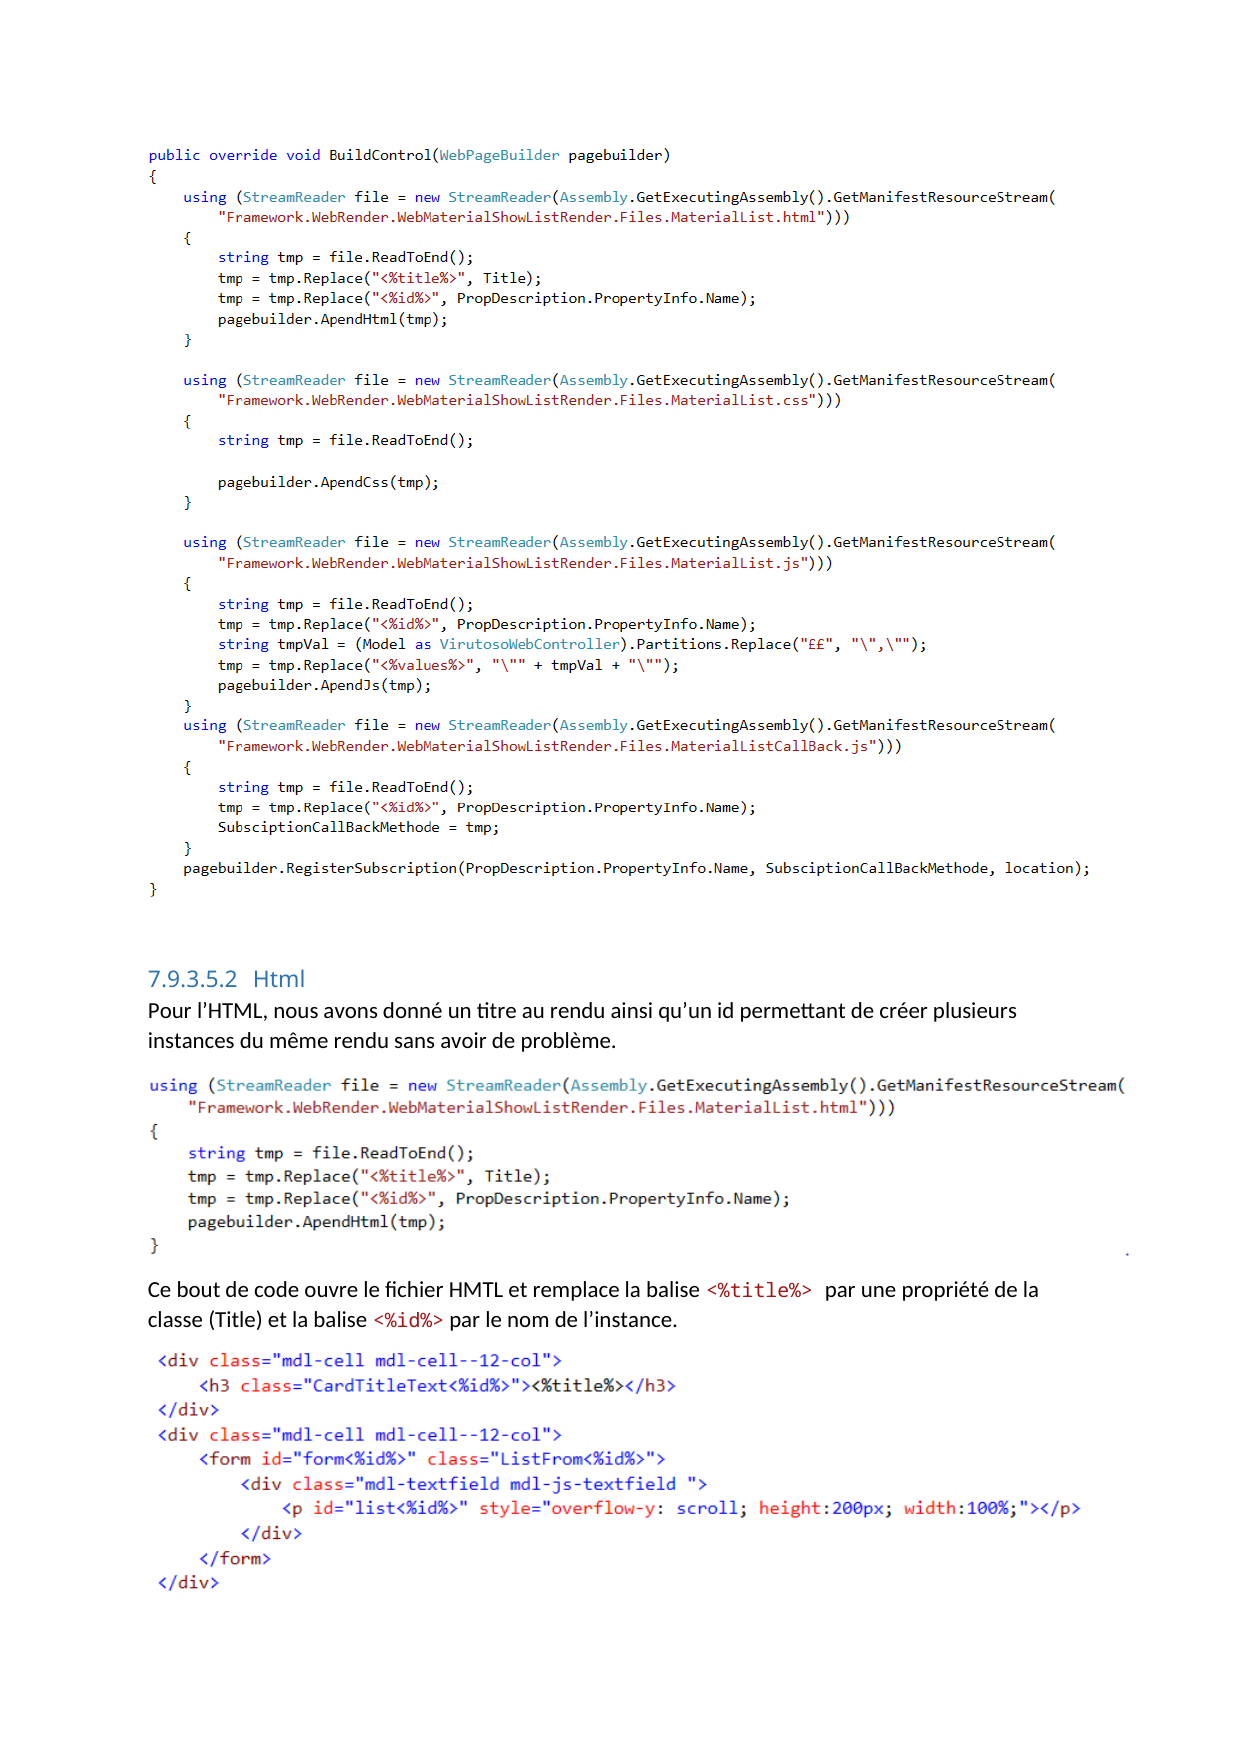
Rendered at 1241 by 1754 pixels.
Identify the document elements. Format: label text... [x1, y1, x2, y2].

picture [147, 147, 1093, 897]
subtitle Html [148, 963, 1093, 994]
text Pour l’HTML, nous avons donné un titre au rendu ainsi qu’un id permettant de créer plusieurs instances du même rendu sans avoir de problème. [148, 996, 1093, 1054]
text Ce bout de code ouvre le fichier HMTL et remplace la balise <%title%> par une propriété de la classe (Title) et la balise <%id%> par le nom de l’instance. [148, 1275, 1093, 1333]
picture [158, 1352, 1082, 1592]
picture [147, 1073, 1129, 1256]
